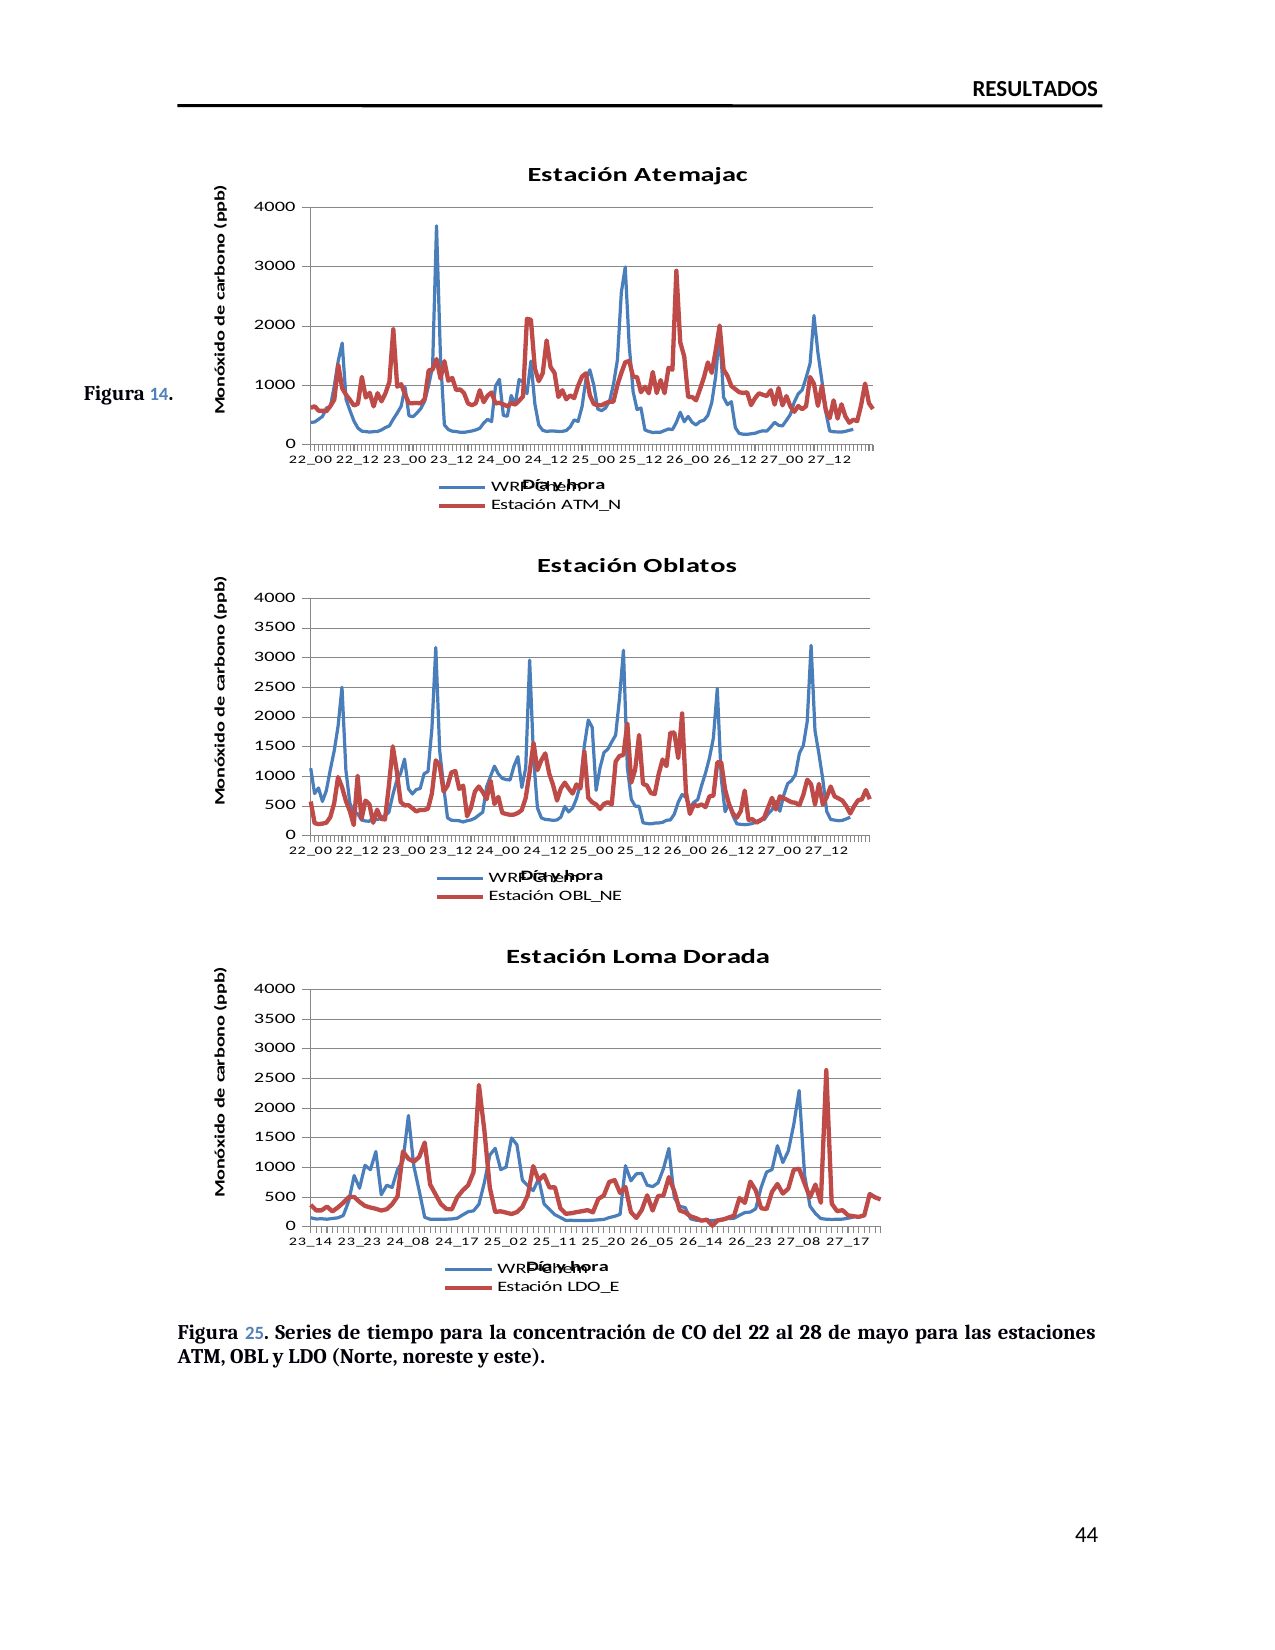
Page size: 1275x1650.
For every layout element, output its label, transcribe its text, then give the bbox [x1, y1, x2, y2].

text Figura 24. Series de tiempo para la concentración de CO del 22 al 28 de mayo para las estaciones ATM, OBL y LDO (Norte, noreste y este). [177, 1321, 1098, 1369]
